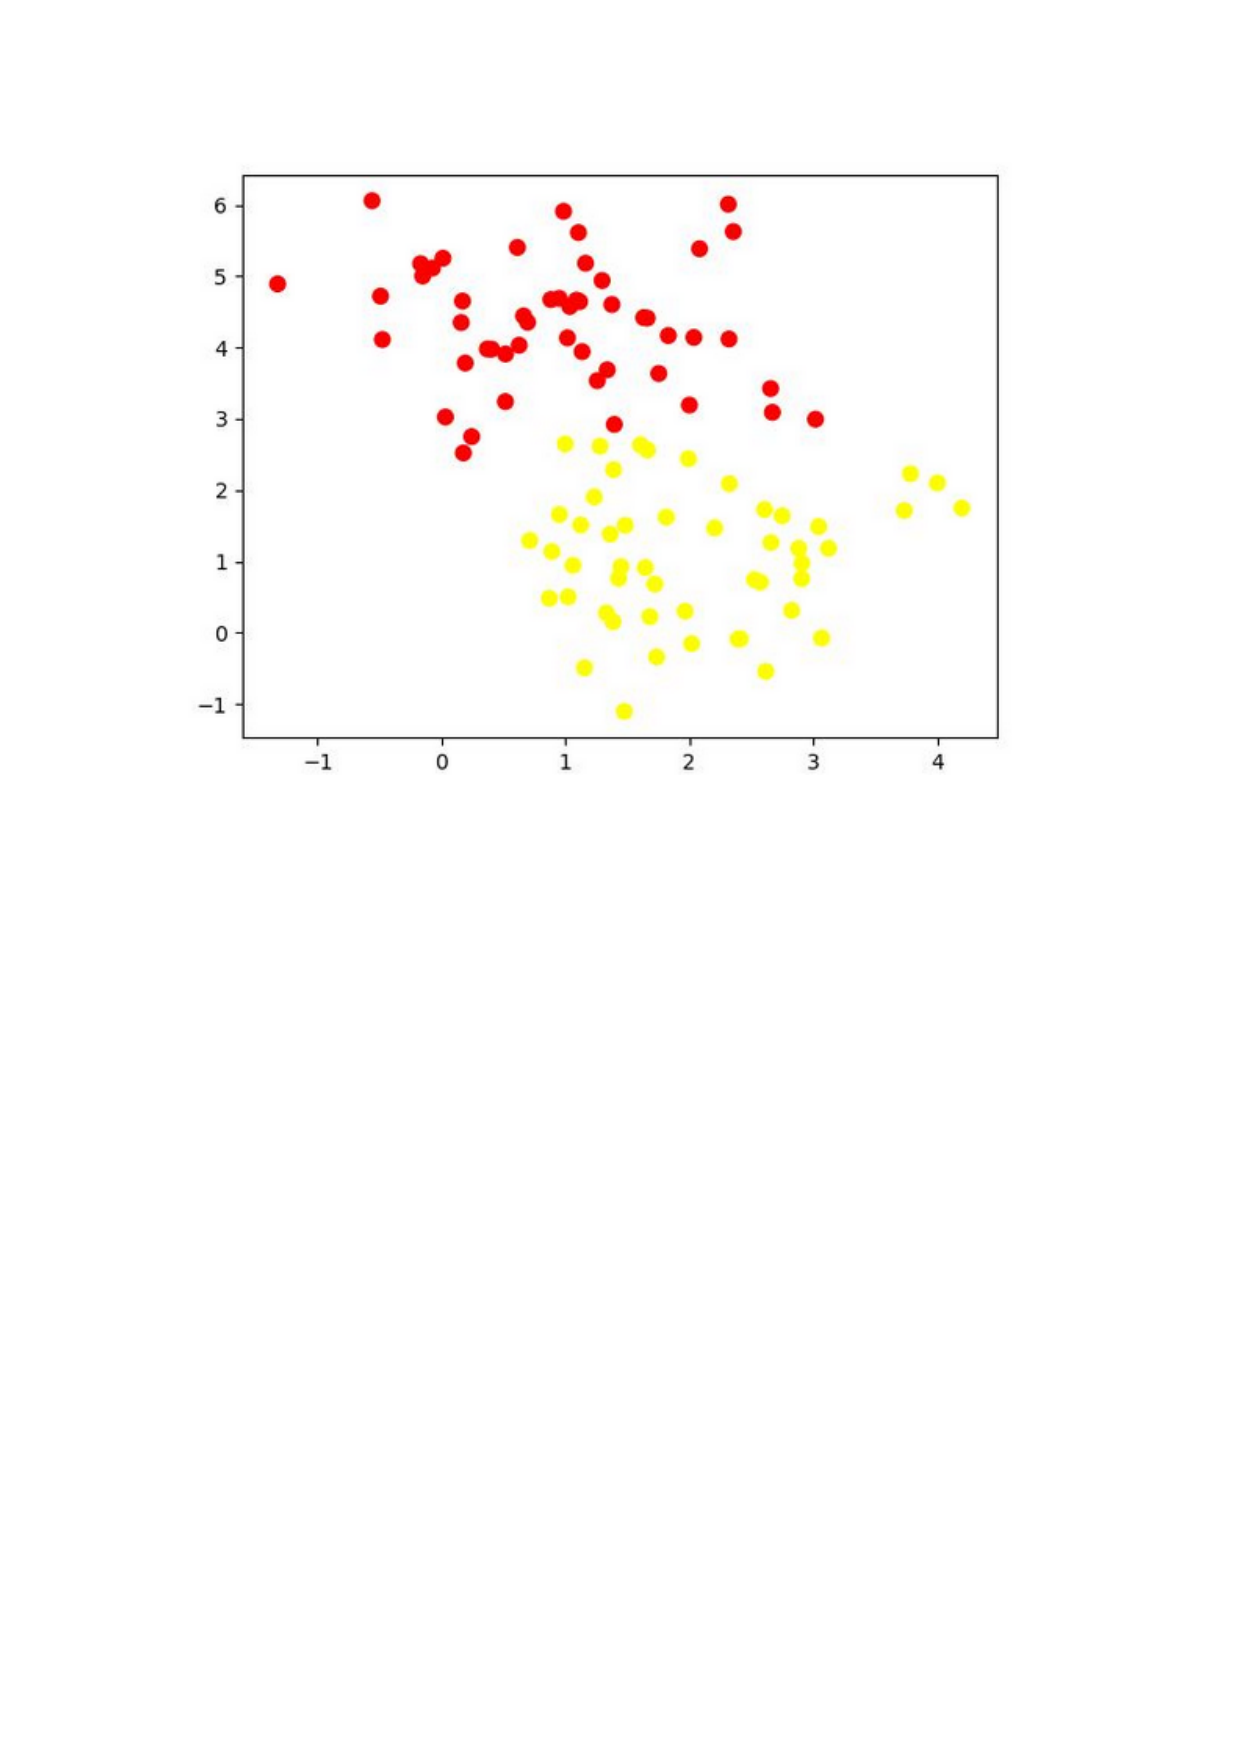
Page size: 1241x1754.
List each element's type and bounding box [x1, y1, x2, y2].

picture [187, 162, 1021, 775]
